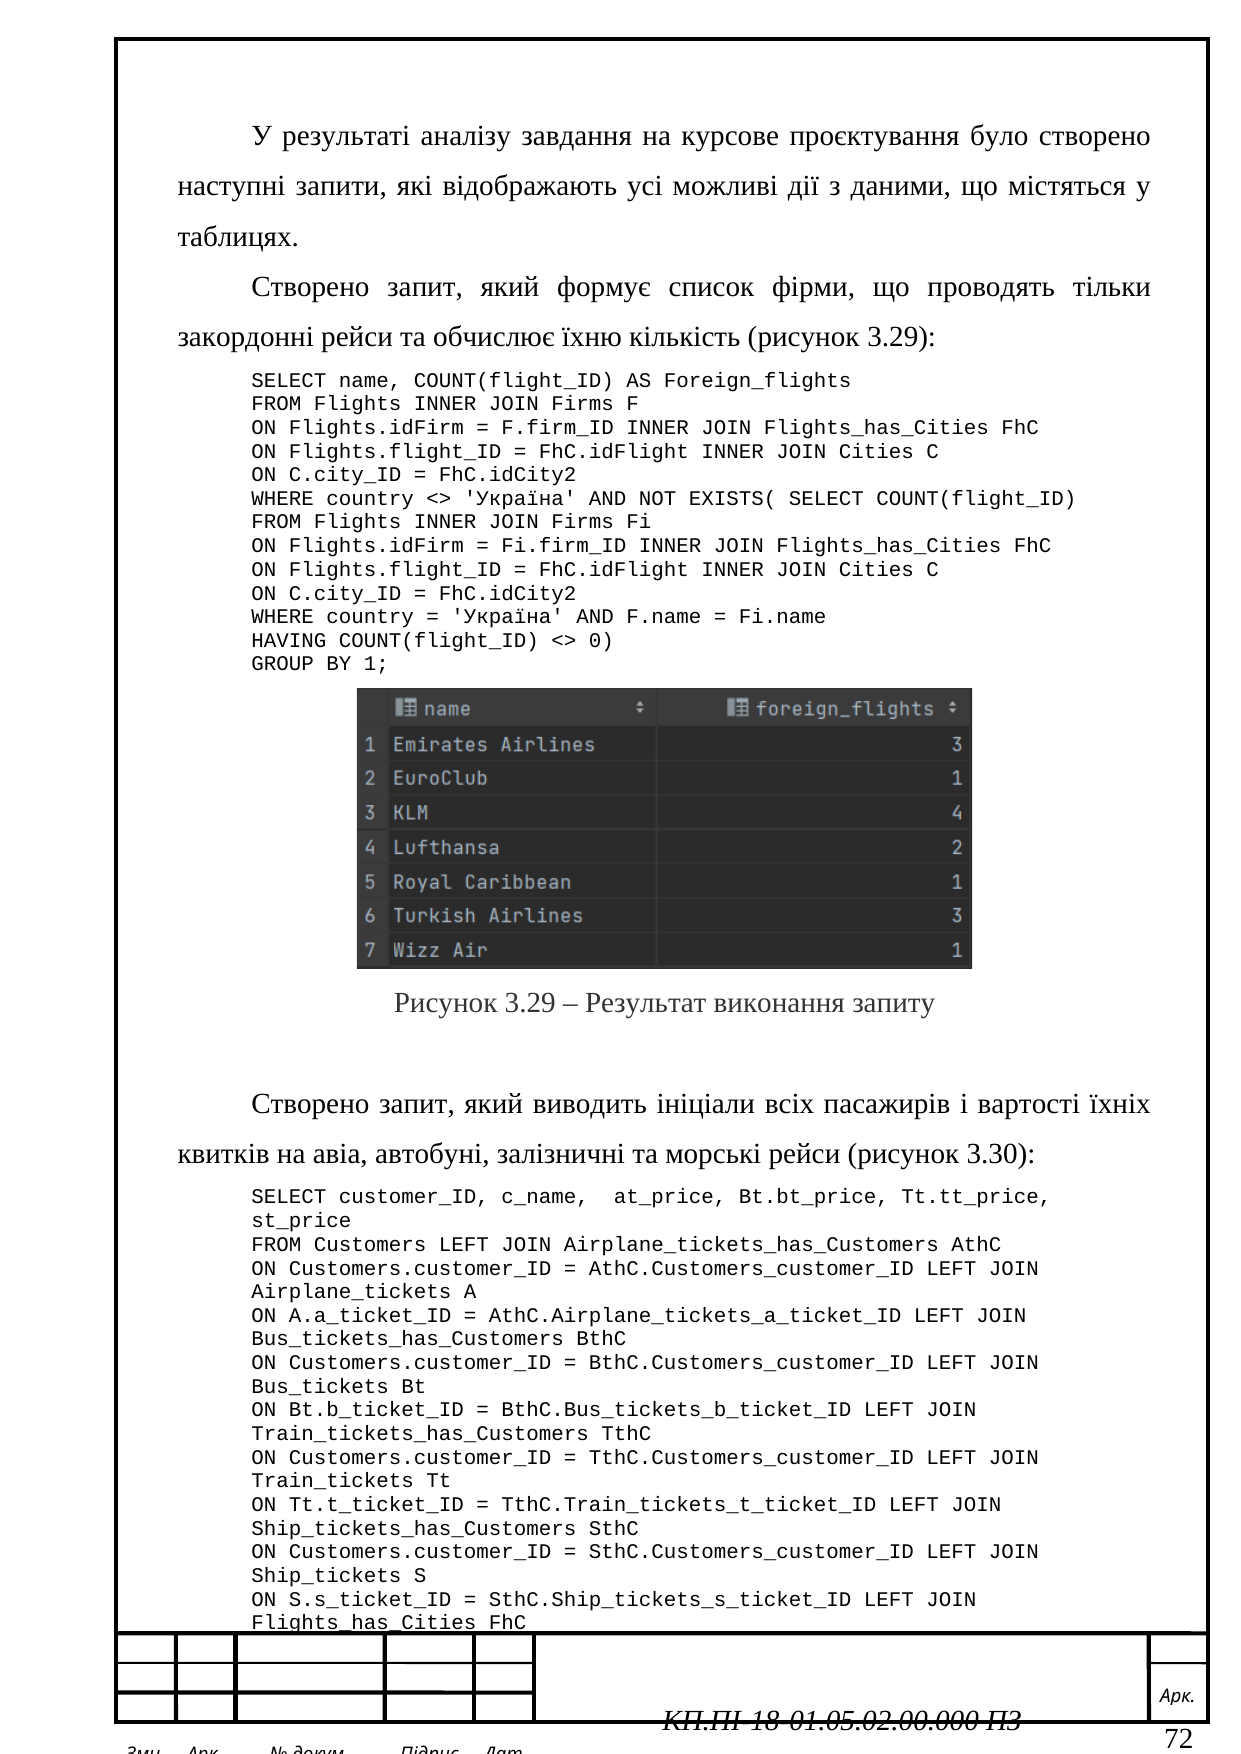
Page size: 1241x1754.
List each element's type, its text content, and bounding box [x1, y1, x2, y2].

text ON C.city_ID = FhC.idCity2 [251, 464, 1152, 488]
text ON S.s_ticket_ID = SthC.Ship_tickets_s_ticket_ID LEFT JOIN Flights_has_Cities FhC [251, 1588, 1152, 1636]
text GROUP BY 1; [251, 653, 1152, 677]
text ON Customers.customer_ID = SthC.Customers_customer_ID LEFT JOIN Ship_tickets S [251, 1541, 1152, 1588]
text FROM Flights INNER JOIN Firms Fi [251, 512, 1152, 535]
text ON Tt.t_ticket_ID = TthC.Train_tickets_t_ticket_ID LEFT JOIN Ship_tickets_has_Customers SthC [251, 1494, 1152, 1541]
text WHERE country <> 'Україна' AND NOT EXISTS( SELECT COUNT(flight_ID) [251, 488, 1152, 512]
text SELECT name, COUNT(flight_ID) AS Foreign_flights [251, 370, 1152, 393]
text SELECT customer_ID, c_name, at_price, Bt.bt_price, Tt.tt_price, st_price [251, 1187, 1152, 1234]
text WHERE country = 'Україна' AND F.name = Fi.name [251, 606, 1152, 630]
text HAVING COUNT(flight_ID) <> 0) [251, 630, 1152, 653]
text FROM Flights INNER JOIN Firms F [251, 393, 1152, 417]
text ON Bt.b_ticket_ID = BthC.Bus_tickets_b_ticket_ID LEFT JOIN Train_tickets_has_Customers TthC [251, 1399, 1152, 1447]
text У результаті аналізу завдання на курсове проєктування було створено наступні запити, які відображають усі можливі дії з даними, що містяться у таблицях. [177, 118, 1152, 252]
text ON C.city_ID = FhC.idCity2 [251, 582, 1152, 606]
text ON Flights.idFirm = Fi.firm_ID INNER JOIN Flights_has_Cities FhC [251, 535, 1152, 559]
text Створено запит, який виводить ініціали всіх пасажирів і вартості їхніх квитків на авіа, автобуні, залізничні та морські рейси (рисунок 3.30): [177, 1086, 1152, 1170]
text ON Customers.customer_ID = AthC.Customers_customer_ID LEFT JOIN Airplane_tickets A [251, 1257, 1152, 1305]
text ON Flights.flight_ID = FhC.idFlight INNER JOIN Cities C [251, 441, 1152, 464]
text ON A.a_ticket_ID = AthC.Airplane_tickets_a_ticket_ID LEFT JOIN Bus_tickets_has_Customers BthC [251, 1305, 1152, 1352]
text ON Flights.flight_ID = FhC.idFlight INNER JOIN Cities C [251, 559, 1152, 582]
text Створено запит, який формує список фірми, що проводять тільки закордонні рейси та обчислює їхню кількість (рисунок 3.29): [177, 269, 1152, 353]
text Рисунок 3.29 – Результат виконання запиту [177, 985, 1152, 1019]
text ON Customers.customer_ID = BthC.Customers_customer_ID LEFT JOIN Bus_tickets Bt [251, 1352, 1152, 1399]
text ON Customers.customer_ID = TthC.Customers_customer_ID LEFT JOIN Train_tickets Tt [251, 1447, 1152, 1494]
picture [356, 688, 973, 969]
text ON Flights.idFirm = F.firm_ID INNER JOIN Flights_has_Cities FhC [251, 417, 1152, 441]
text FROM Customers LEFT JOIN Airplane_tickets_has_Customers AthC [251, 1234, 1152, 1257]
